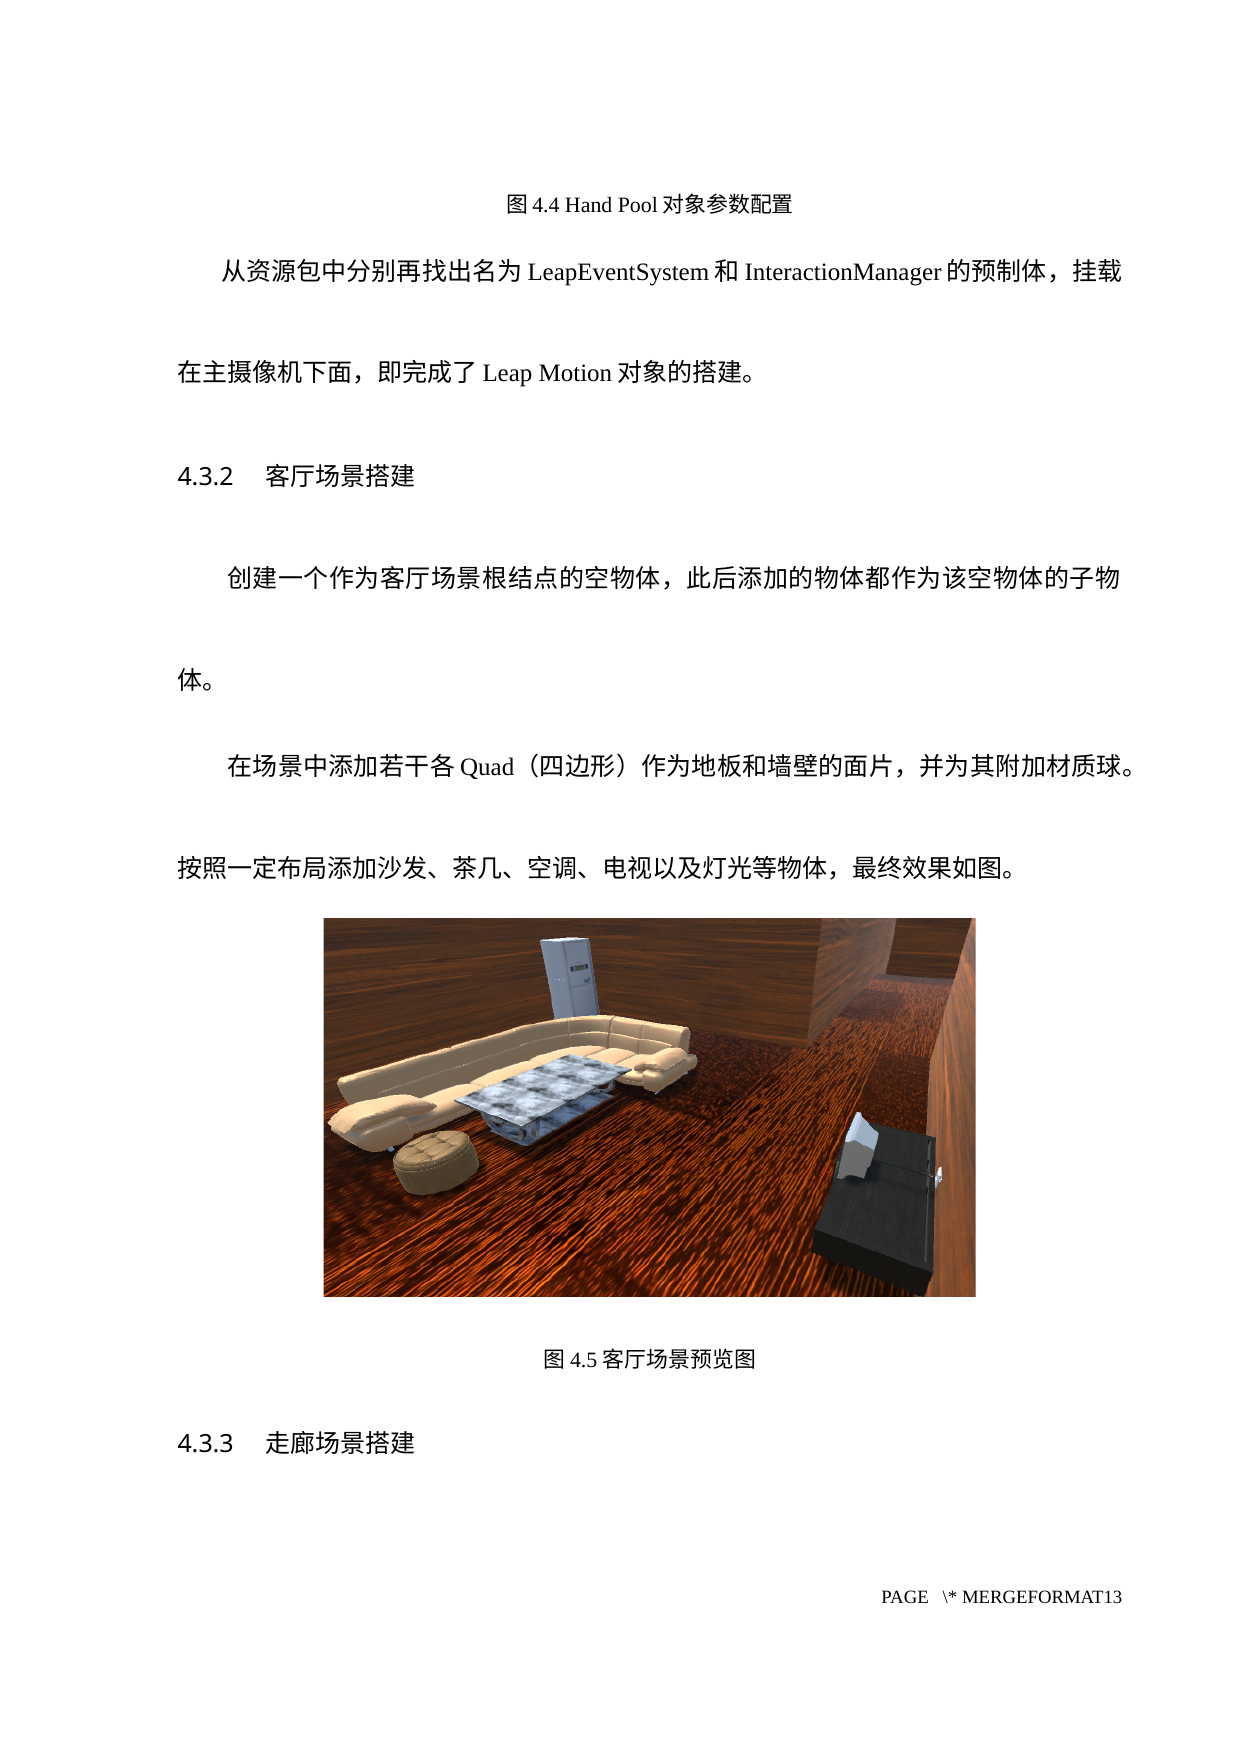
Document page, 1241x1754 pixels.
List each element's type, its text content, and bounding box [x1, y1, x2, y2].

subtitle 走廊场景搭建 [177, 1408, 1122, 1476]
text 从资源包中分别再找出名为LeapEventSystem和InteractionManager的预制体，挂载在主摄像机下面，即完成了Leap Motion对象的搭建。 [177, 235, 1122, 405]
text 图4.4 Hand Pool对象参数配置 [177, 185, 1122, 219]
text 图4.5 客厅场景预览图 [177, 1341, 1122, 1375]
picture [323, 918, 976, 1297]
text 在场景中添加若干各Quad（四边形）作为地板和墙壁的面片，并为其附加材质球。按照一定布局添加沙发、茶几、空调、电视以及灯光等物体，最终效果如图。 [177, 731, 1122, 901]
text 创建一个作为客厅场景根结点的空物体，此后添加的物体都作为该空物体的子物体。 [177, 543, 1122, 713]
subtitle 客厅场景搭建 [177, 440, 1122, 508]
